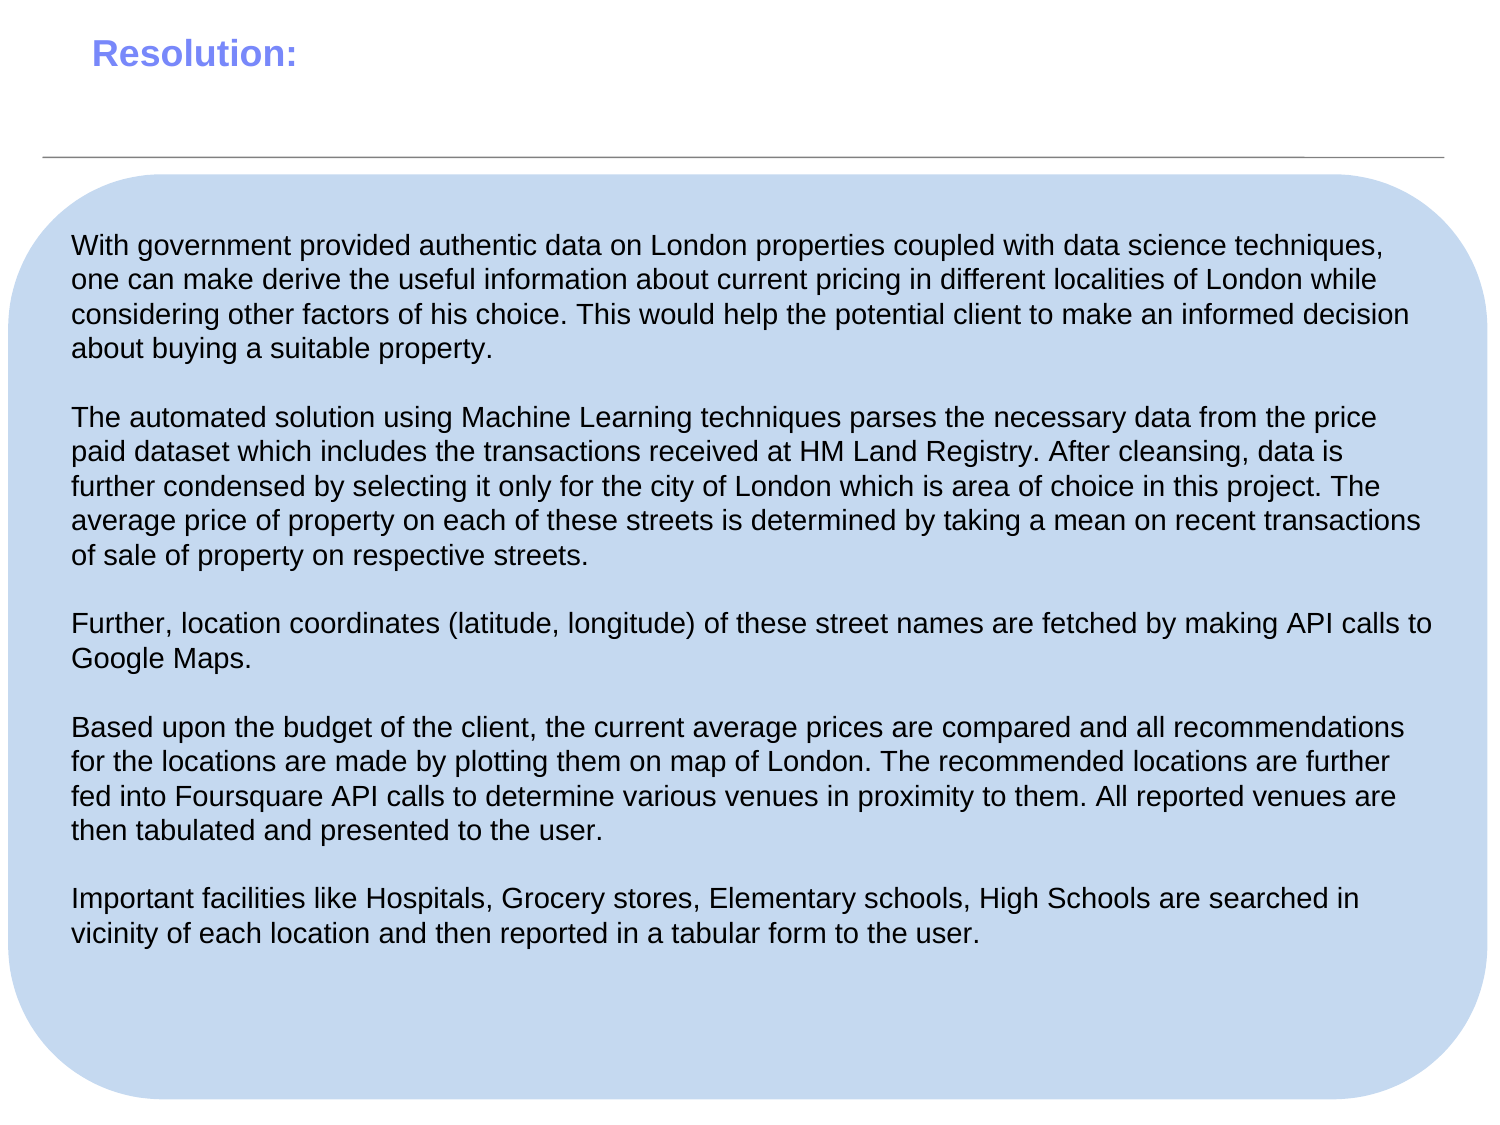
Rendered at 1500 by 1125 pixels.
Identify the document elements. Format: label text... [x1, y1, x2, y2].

text Based upon the budget of the client, the current average prices are compared and all recommendations for the locations are made by plotting them on map of London. The recommended locations are further fed into Foursquare API calls to determine various venues in proximity to them. All reported venues are then tabulated and presented to the user. [71, 709, 1414, 847]
text Important facilities like Hospitals, Grocery stores, Elementary schools, High Schools are searched in vicinity of each location and then reported in a tabular form to the user. [71, 882, 1414, 949]
text With government provided authentic data on London properties coupled with data science techniques, one can make derive the useful information about current pricing in different localities of London while considering other factors of his choice. This would help the potential client to make an informed decision about buying a suitable property. [71, 228, 1414, 365]
text The automated solution using Machine Learning techniques parses the necessary data from the price paid dataset which includes the transactions received at HM Land Registry. After cleansing, data is further condensed by selecting it only for the city of London which is area of choice in this project. The average price of property on each of these streets is determined by taking a mean on recent transactions of sale of property on respective streets. [71, 400, 1425, 571]
subtitle Resolution: [92, 31, 1498, 74]
text Google Maps. [71, 641, 1498, 675]
text Further, location coordinates (latitude, longitude) of these street names are fetched by making API calls to [71, 606, 1498, 640]
